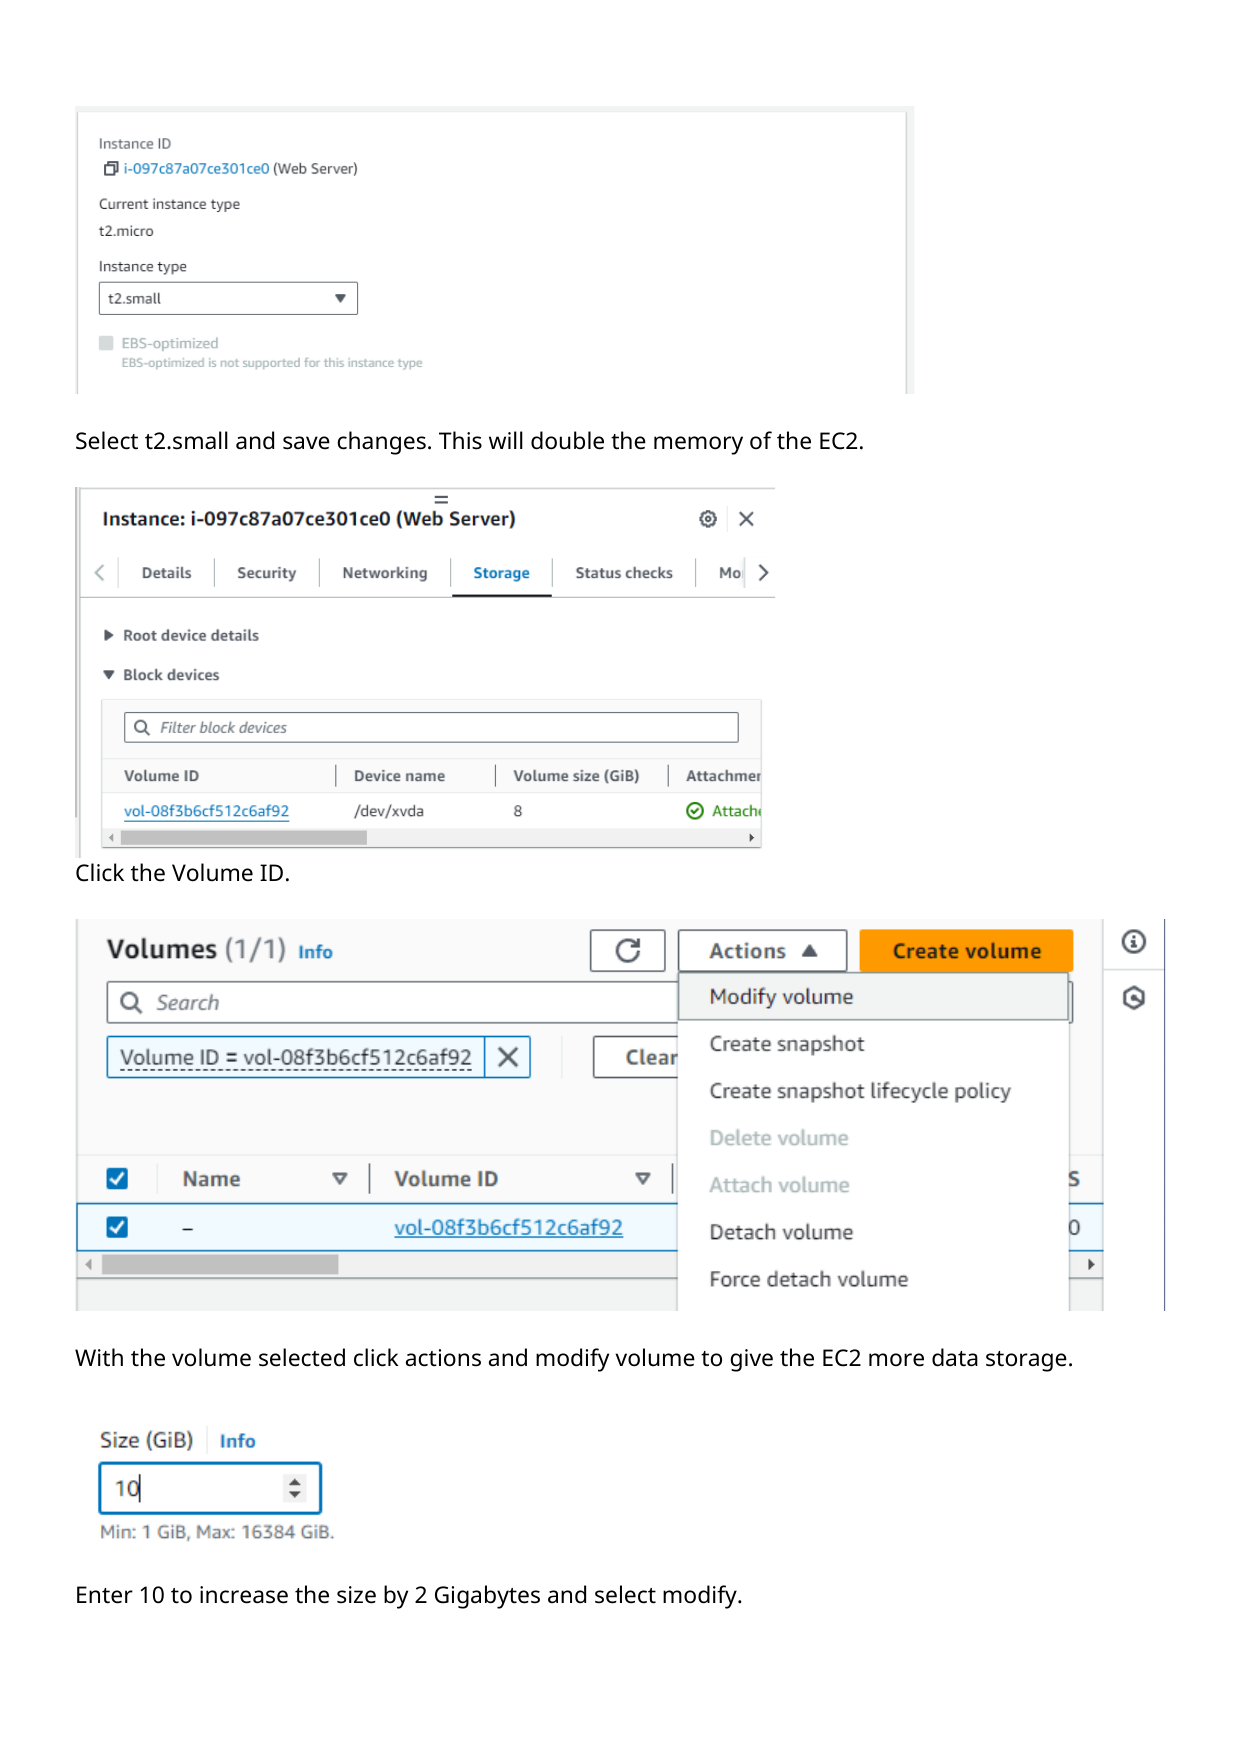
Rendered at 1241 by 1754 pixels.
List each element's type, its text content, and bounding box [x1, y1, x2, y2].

picture [75, 919, 1166, 1311]
picture [75, 1404, 335, 1548]
picture [75, 487, 775, 858]
picture [75, 106, 915, 394]
text Enter 10 to increase the size by 2 Gigabytes and select modify. [75, 1579, 1165, 1610]
text Select t2.small and save changes. This will double the memory of the EC2. [75, 424, 1165, 456]
text With the volume selected click actions and modify volume to give the EC2 more data storage. [75, 1342, 1165, 1373]
text Click the Volume ID. [75, 857, 1165, 888]
